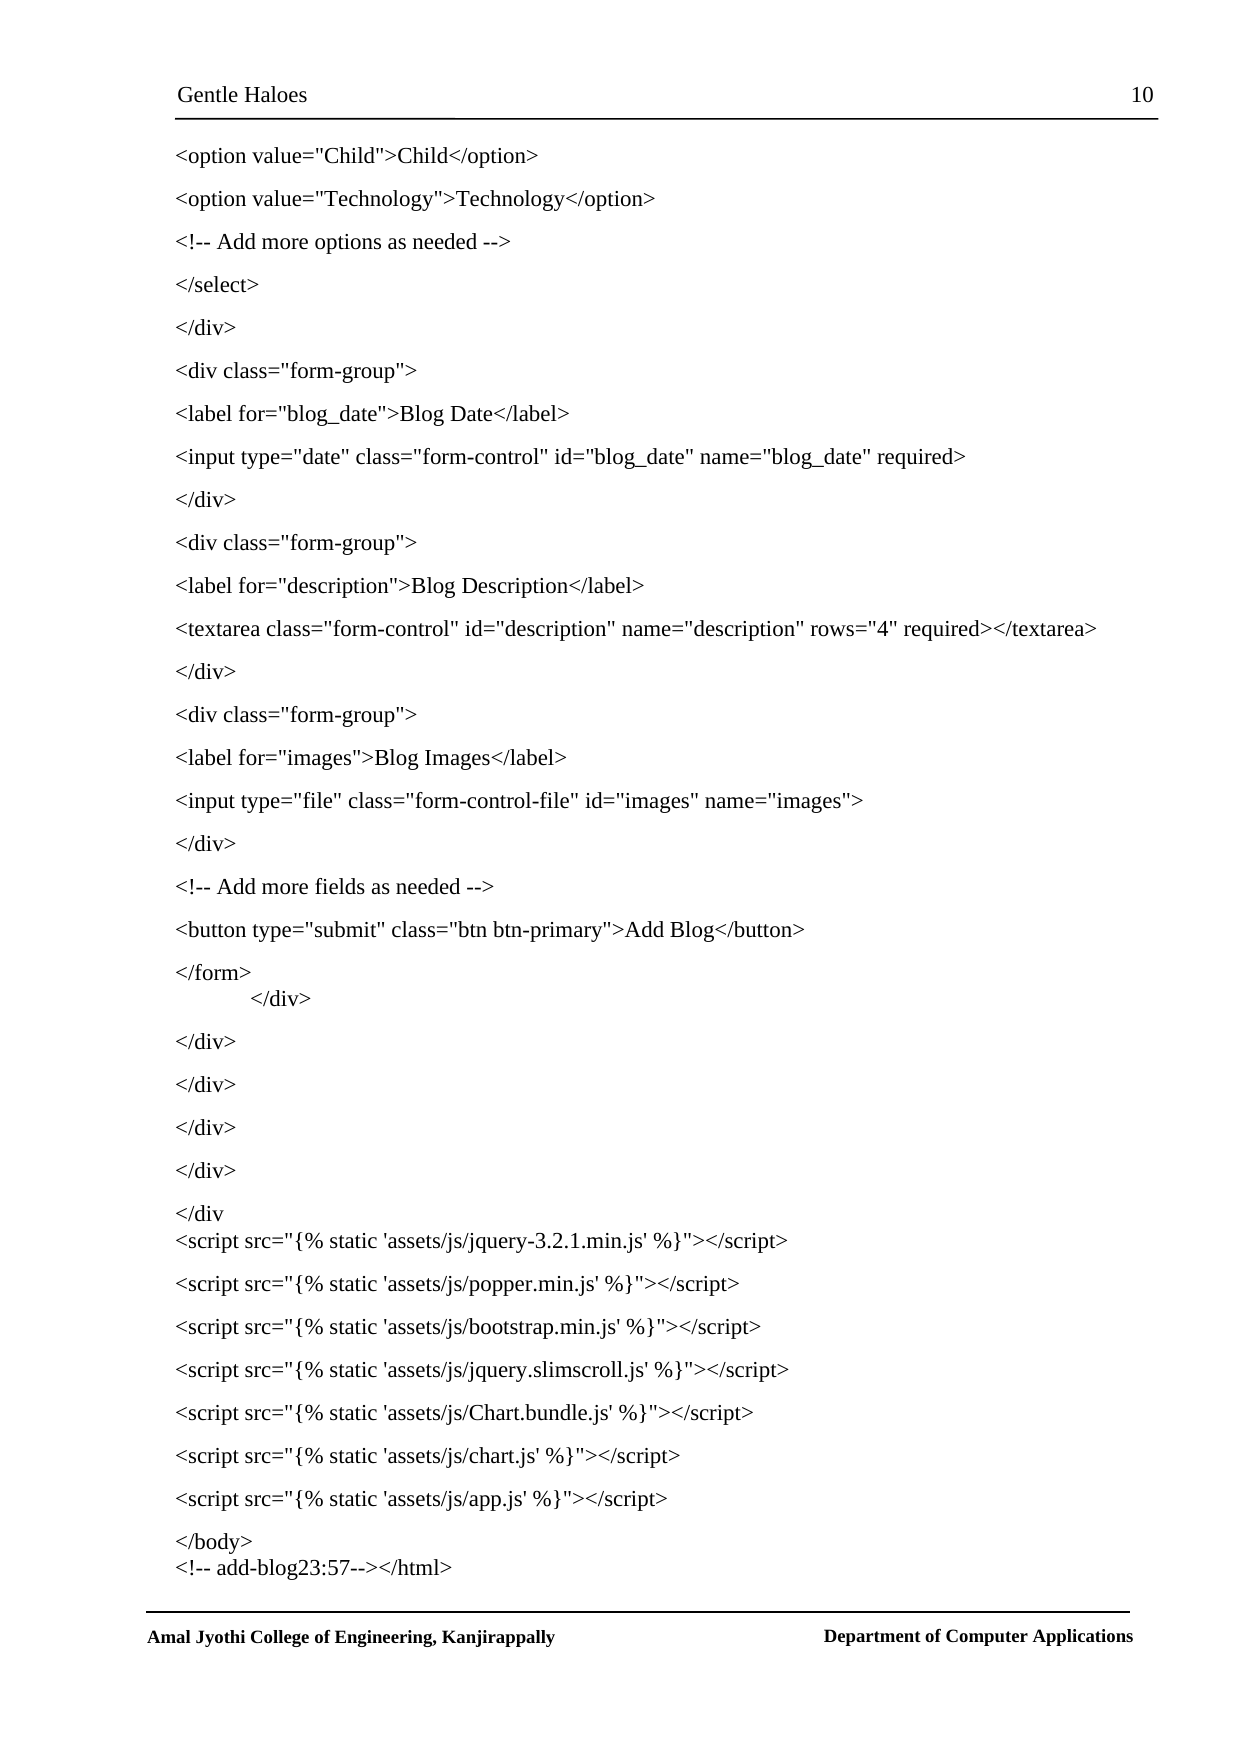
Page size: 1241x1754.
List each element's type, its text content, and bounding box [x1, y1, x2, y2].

text <script src="{% static 'assets/js/chart.js' %}"></script> [175, 1442, 1162, 1468]
text </form> [175, 959, 1162, 985]
text <script src="{% static 'assets/js/bootstrap.min.js' %}"></script> [175, 1313, 1162, 1339]
text </div> [175, 1071, 1162, 1098]
text </div> [175, 1028, 1162, 1055]
text <button type="submit" class="btn btn-primary">Add Blog</button> [175, 916, 1162, 942]
text <script src="{% static 'assets/js/popper.min.js' %}"></script> [175, 1270, 1162, 1296]
text <!-- Add more fields as needed --> [175, 873, 1162, 899]
text <label for="description">Blog Description</label> [175, 572, 1162, 598]
text </div> [175, 486, 1162, 512]
text </select> [175, 271, 1162, 297]
text <!-- add-blog23:57--></html> [175, 1554, 1162, 1581]
text <option value="Technology">Technology</option> [175, 185, 1162, 211]
text </div> [175, 830, 1162, 856]
text <div class="form-group"> [175, 701, 1162, 727]
text <script src="{% static 'assets/js/Chart.bundle.js' %}"></script> [175, 1399, 1162, 1425]
text <label for="blog_date">Blog Date</label> [175, 400, 1162, 426]
text </div> [175, 314, 1162, 340]
text </div> [175, 1157, 1162, 1184]
text <input type="file" class="form-control-file" id="images" name="images"> [175, 787, 1162, 813]
text <script src="{% static 'assets/js/jquery.slimscroll.js' %}"></script> [175, 1356, 1162, 1382]
text <div class="form-group"> [175, 529, 1162, 555]
text </div [175, 1201, 1162, 1227]
text <label for="images">Blog Images</label> [175, 744, 1162, 770]
text <div class="form-group"> [175, 357, 1162, 383]
text </div> [175, 658, 1162, 684]
text <script src="{% static 'assets/js/app.js' %}"></script> [175, 1485, 1162, 1511]
text <input type="date" class="form-control" id="blog_date" name="blog_date" required> [175, 443, 1162, 469]
text <!-- Add more options as needed --> [175, 228, 1162, 254]
text <textarea class="form-control" id="description" name="description" rows="4" required></textarea> [175, 615, 1162, 641]
text <option value="Child">Child</option> [175, 142, 1162, 168]
text </body> [175, 1528, 1162, 1554]
text </div> [175, 985, 1162, 1012]
text <script src="{% static 'assets/js/jquery-3.2.1.min.js' %}"></script> [175, 1227, 1162, 1253]
text </div> [175, 1114, 1162, 1141]
